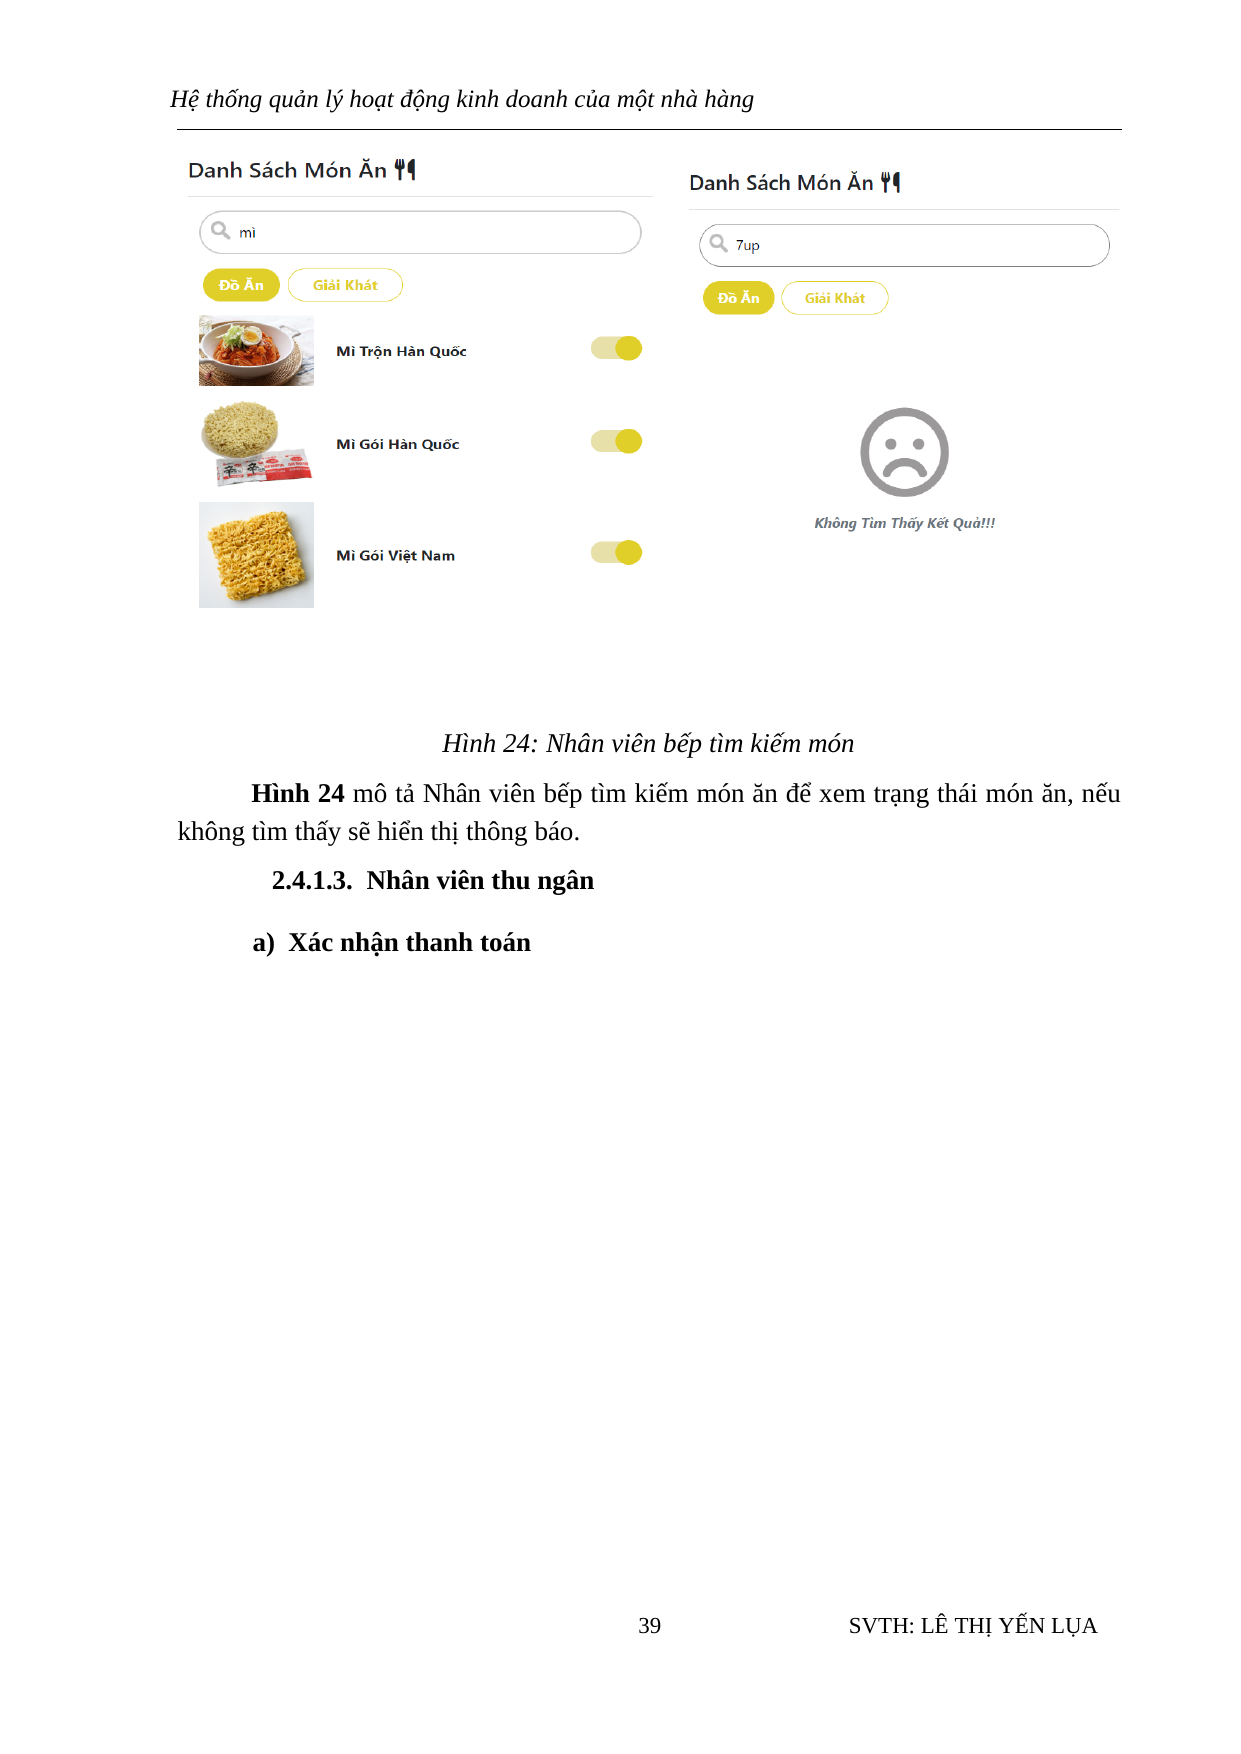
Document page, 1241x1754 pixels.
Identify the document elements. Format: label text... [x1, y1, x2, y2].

text Hình 24: Nhân viên bếp tìm kiếm món [177, 727, 1122, 759]
picture [678, 155, 1120, 718]
picture [182, 142, 655, 715]
list Xác nhận thanh toán [252, 926, 1122, 957]
text Nhân viên thu ngân [260, 864, 1122, 896]
text Hình 24 mô tả Nhân viên bếp tìm kiếm món ăn để xem trạng thái món ăn, nếu không tìm thấy sẽ hiển thị thông báo. [177, 777, 1122, 846]
